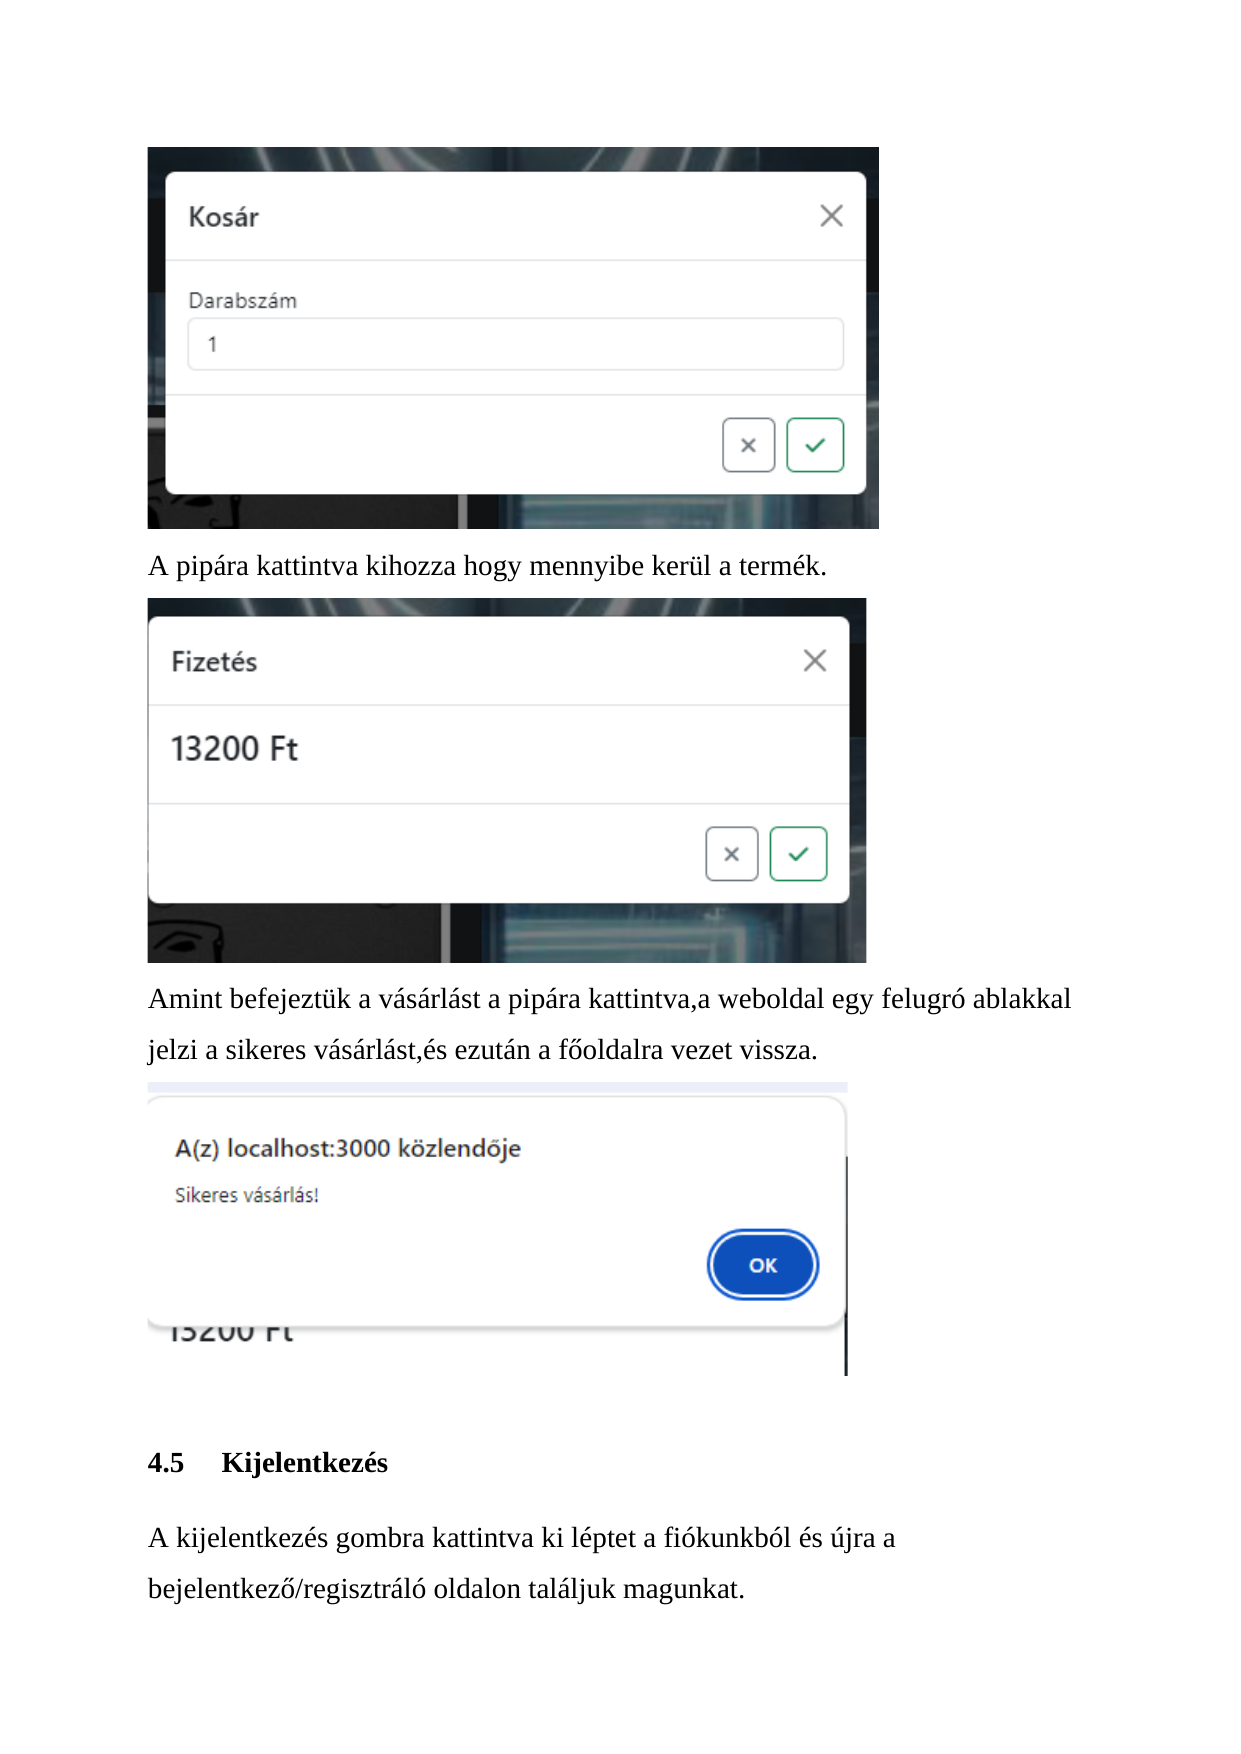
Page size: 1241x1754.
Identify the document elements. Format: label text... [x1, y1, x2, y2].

list A pipára kattintva kihozza hogy mennyibe kerül a termék. [148, 548, 1093, 582]
picture [147, 598, 867, 963]
picture [147, 147, 879, 529]
picture [147, 1082, 848, 1376]
list A kijelentkezés gombra kattintva ki léptet a fiókunkból és újra a bejelentkező/regisztráló oldalon találjuk magunkat. [148, 1520, 1093, 1604]
list Amint befejeztük a vásárlást a pipára kattintva,a weboldal egy felugró ablakkal jelzi a sikeres vásárlást,és ezután a főoldalra vezet vissza. [148, 982, 1093, 1065]
text Kijelentkezés [148, 1445, 1093, 1479]
